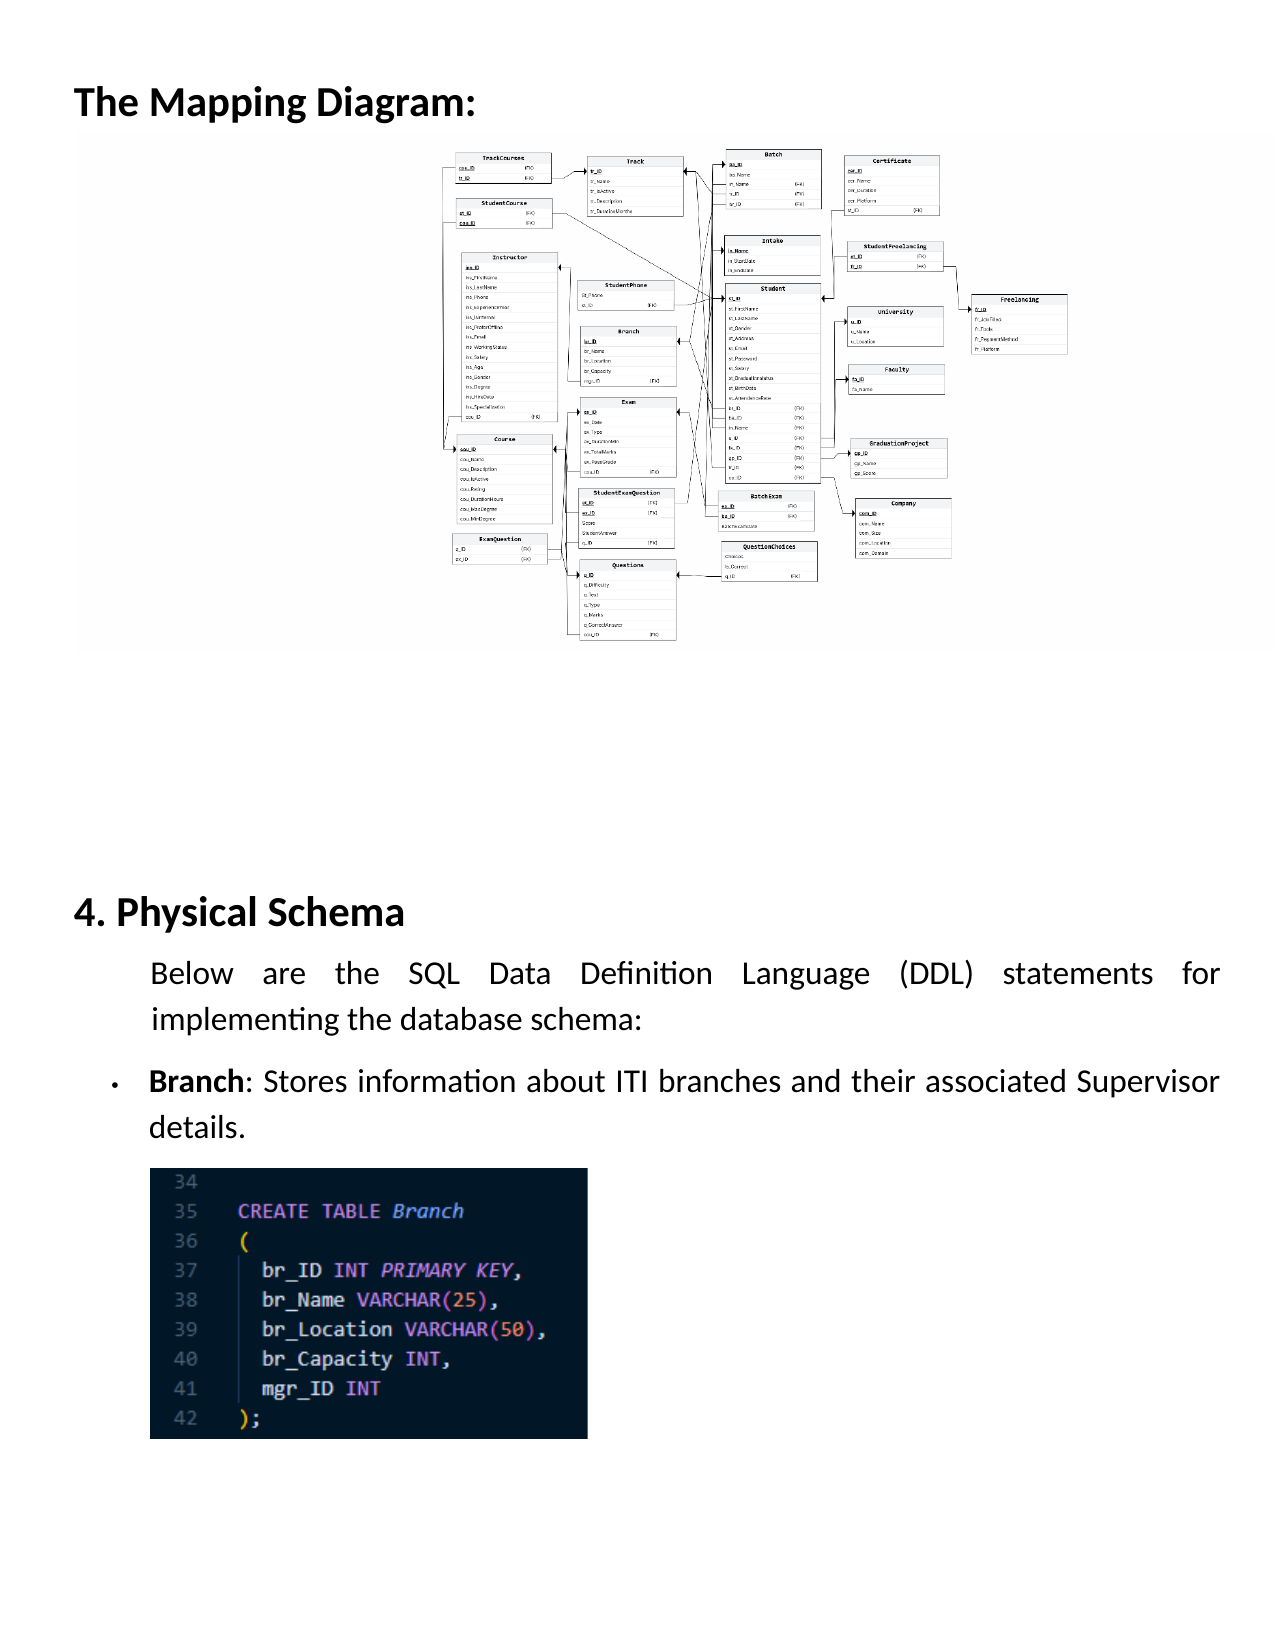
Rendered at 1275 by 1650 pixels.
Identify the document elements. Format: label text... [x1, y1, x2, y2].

text The Mapping Diagram: [73, 74, 1274, 127]
text Below are the SQL Data Definition Language (DDL) statements for implementing the database schema: [150, 952, 1222, 1039]
picture [150, 1168, 588, 1439]
list Branch: Stores information about ITI branches and their associated Supervisor details. [111, 1060, 1222, 1147]
subtitle 4. Physical Schema [73, 884, 1274, 937]
picture [75, 131, 1274, 653]
